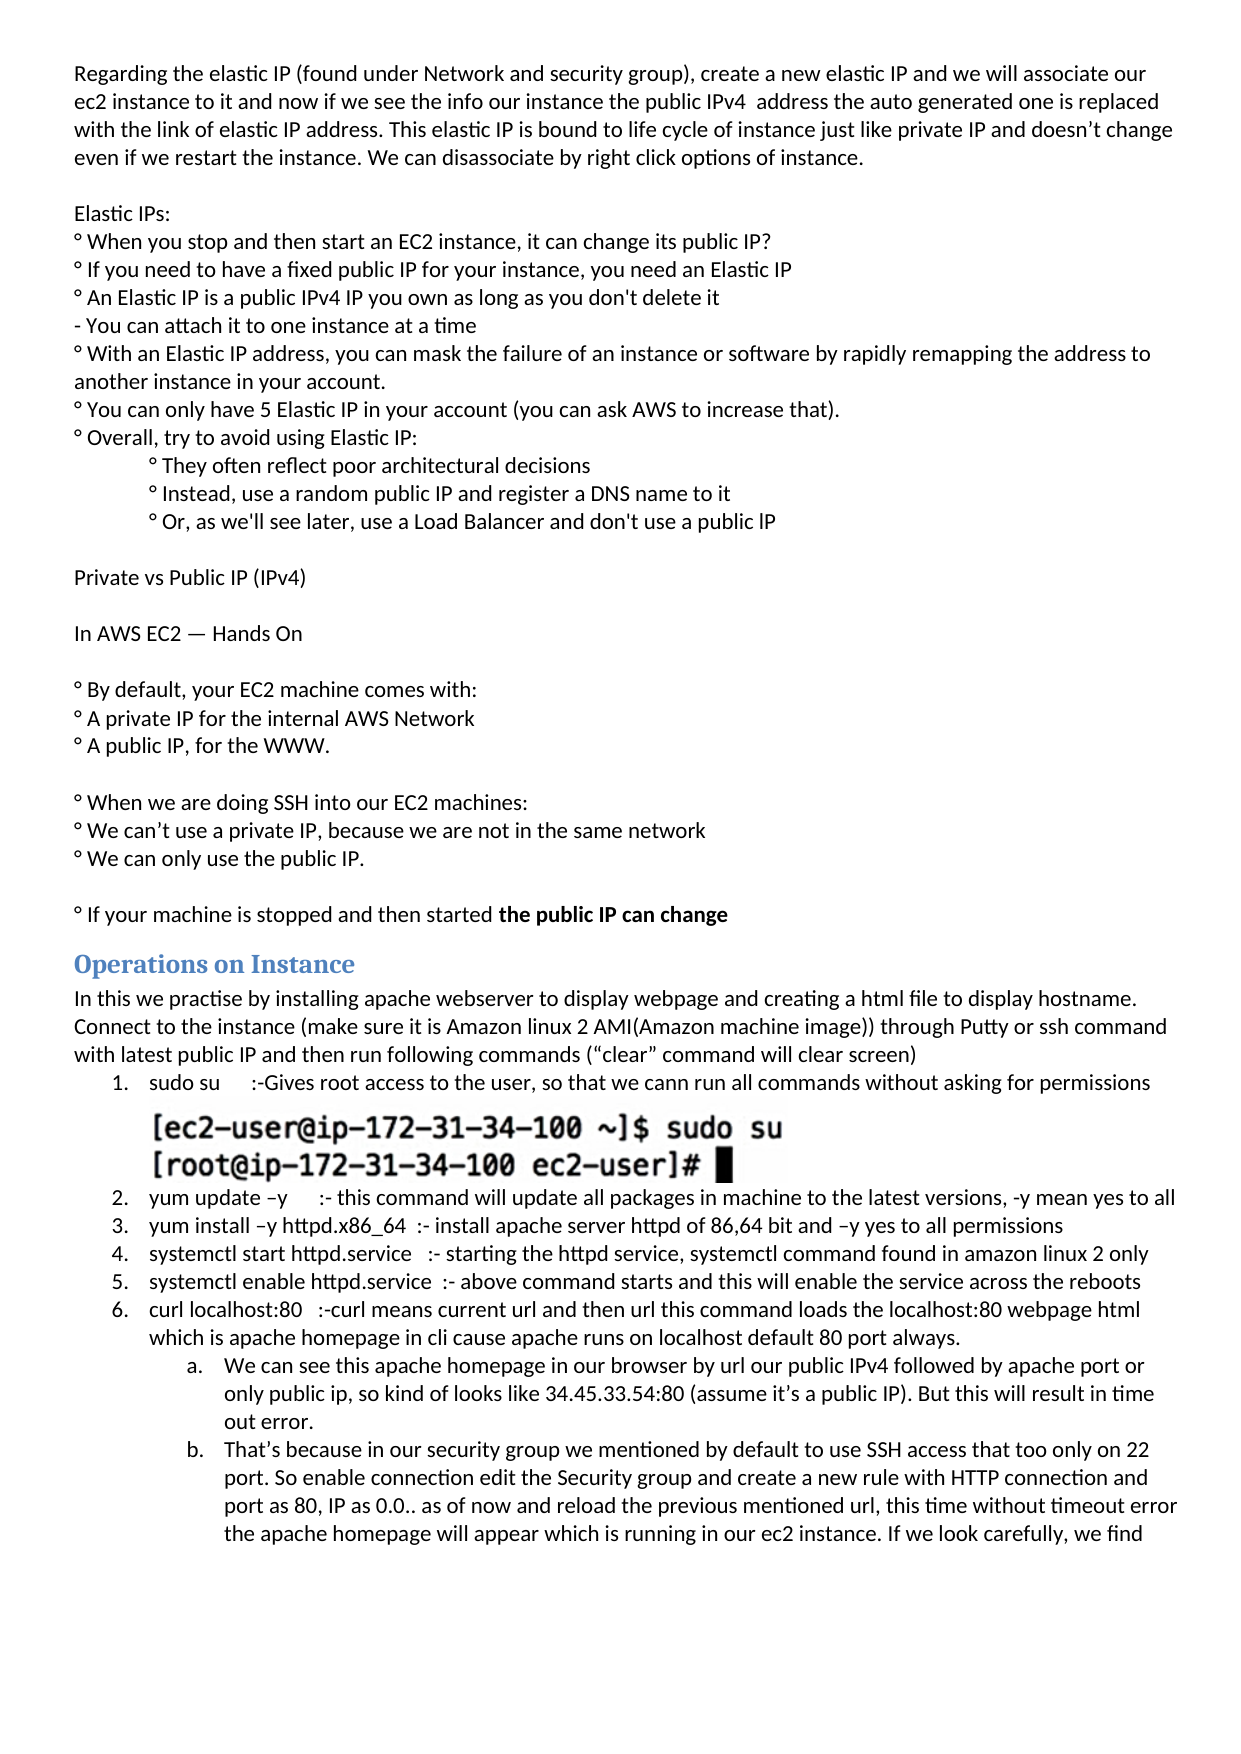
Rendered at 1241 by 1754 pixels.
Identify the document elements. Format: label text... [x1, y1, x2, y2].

list yum install –y httpd.x86_64 :- install apache server httpd of 86,64 bit and –y yes to all permissions [111, 1211, 1181, 1239]
text ° If you need to have a fixed public IP for your instance, you need an Elastic IP [74, 255, 1181, 283]
text ° You can only have 5 Elastic IP in your account (you can ask AWS to increase that). [74, 395, 1181, 423]
list systemctl enable httpd.service :- above command starts and this will enable the service across the reboots [111, 1267, 1181, 1295]
text ° When we are doing SSH into our EC2 machines: [74, 788, 1181, 816]
text ° An Elastic IP is a public IPv4 IP you own as long as you don't delete it [74, 283, 1181, 311]
text Connect to the instance (make sure it is Amazon linux 2 AMI(Amazon machine image)) through Putty or ssh command with latest public IP and then run following commands (“clear” command will clear screen) [74, 1012, 1181, 1068]
text ° Instead, use a random public IP and register a DNS name to it [74, 479, 1181, 507]
list curl localhost:80 :-curl means current url and then url this command loads the localhost:80 webpage html which is apache homepage in cli cause apache runs on localhost default 80 port always. [111, 1295, 1181, 1351]
text ° We can only use the public IP. [74, 844, 1181, 872]
text In AWS EC2 — Hands On [74, 619, 1181, 648]
list yum update –y :- this command will update all packages in machine to the latest versions, -y mean yes to all [111, 1183, 1181, 1211]
text ° By default, your EC2 machine comes with: [74, 676, 1181, 704]
text ° A public IP, for the WWW. [74, 732, 1181, 760]
text In this we practise by installing apache webserver to display webpage and creating a html file to display hostname. [74, 984, 1181, 1012]
subtitle Operations on Instance [74, 949, 1181, 980]
text ° Overall, try to avoid using Elastic IP: [74, 423, 1181, 451]
list We can see this apache homepage in our browser by url our public IPv4 followed by apache port or only public ip, so kind of looks like 34.45.33.54:80 (assume it’s a public IP). But this will result in time out error. [186, 1351, 1181, 1435]
list That’s because in our security group we mentioned by default to use SSH access that too only on 22 port. So enable connection edit the Security group and create a new rule with HTTP connection and port as 80, IP as 0.0.. as of now and reload the previous mentioned url, this time without timeout error the apache homepage will appear which is running in our ec2 instance. If we look carefully, we find [186, 1435, 1181, 1547]
text ° A private IP for the internal AWS Network [74, 704, 1181, 732]
text Regarding the elastic IP (found under Network and security group), create a new elastic IP and we will associate our ec2 instance to it and now if we see the info our instance the public IPv4 address the auto generated one is replaced with the link of elastic IP address. This elastic IP is bound to life cycle of instance just like private IP and doesn’t change even if we restart the instance. We can disassociate by right click options of instance. [74, 59, 1181, 171]
text ° When you stop and then start an EC2 instance, it can change its public IP? [74, 227, 1181, 255]
list systemctl start httpd.service :- starting the httpd service, systemctl command found in amazon linux 2 only [111, 1239, 1181, 1267]
text ° They often reflect poor architectural decisions [74, 451, 1181, 479]
text ° If your machine is stopped and then started the public IP can change [74, 900, 1181, 928]
list sudo su :-Gives root access to the user, so that we cann run all commands without asking for permissions [111, 1068, 1181, 1096]
text ° Or, as we'll see later, use a Load Balancer and don't use a public lP [74, 507, 1181, 536]
text ° We can’t use a private IP, because we are not in the same network [74, 816, 1181, 844]
text Elastic IPs: [74, 199, 1181, 227]
picture [148, 1096, 788, 1183]
text ° With an Elastic IP address, you can mask the failure of an instance or software by rapidly remapping the address to another instance in your account. [74, 339, 1181, 395]
text Private vs Public IP (IPv4) [74, 563, 1181, 592]
text - You can attach it to one instance at a time [74, 311, 1181, 339]
